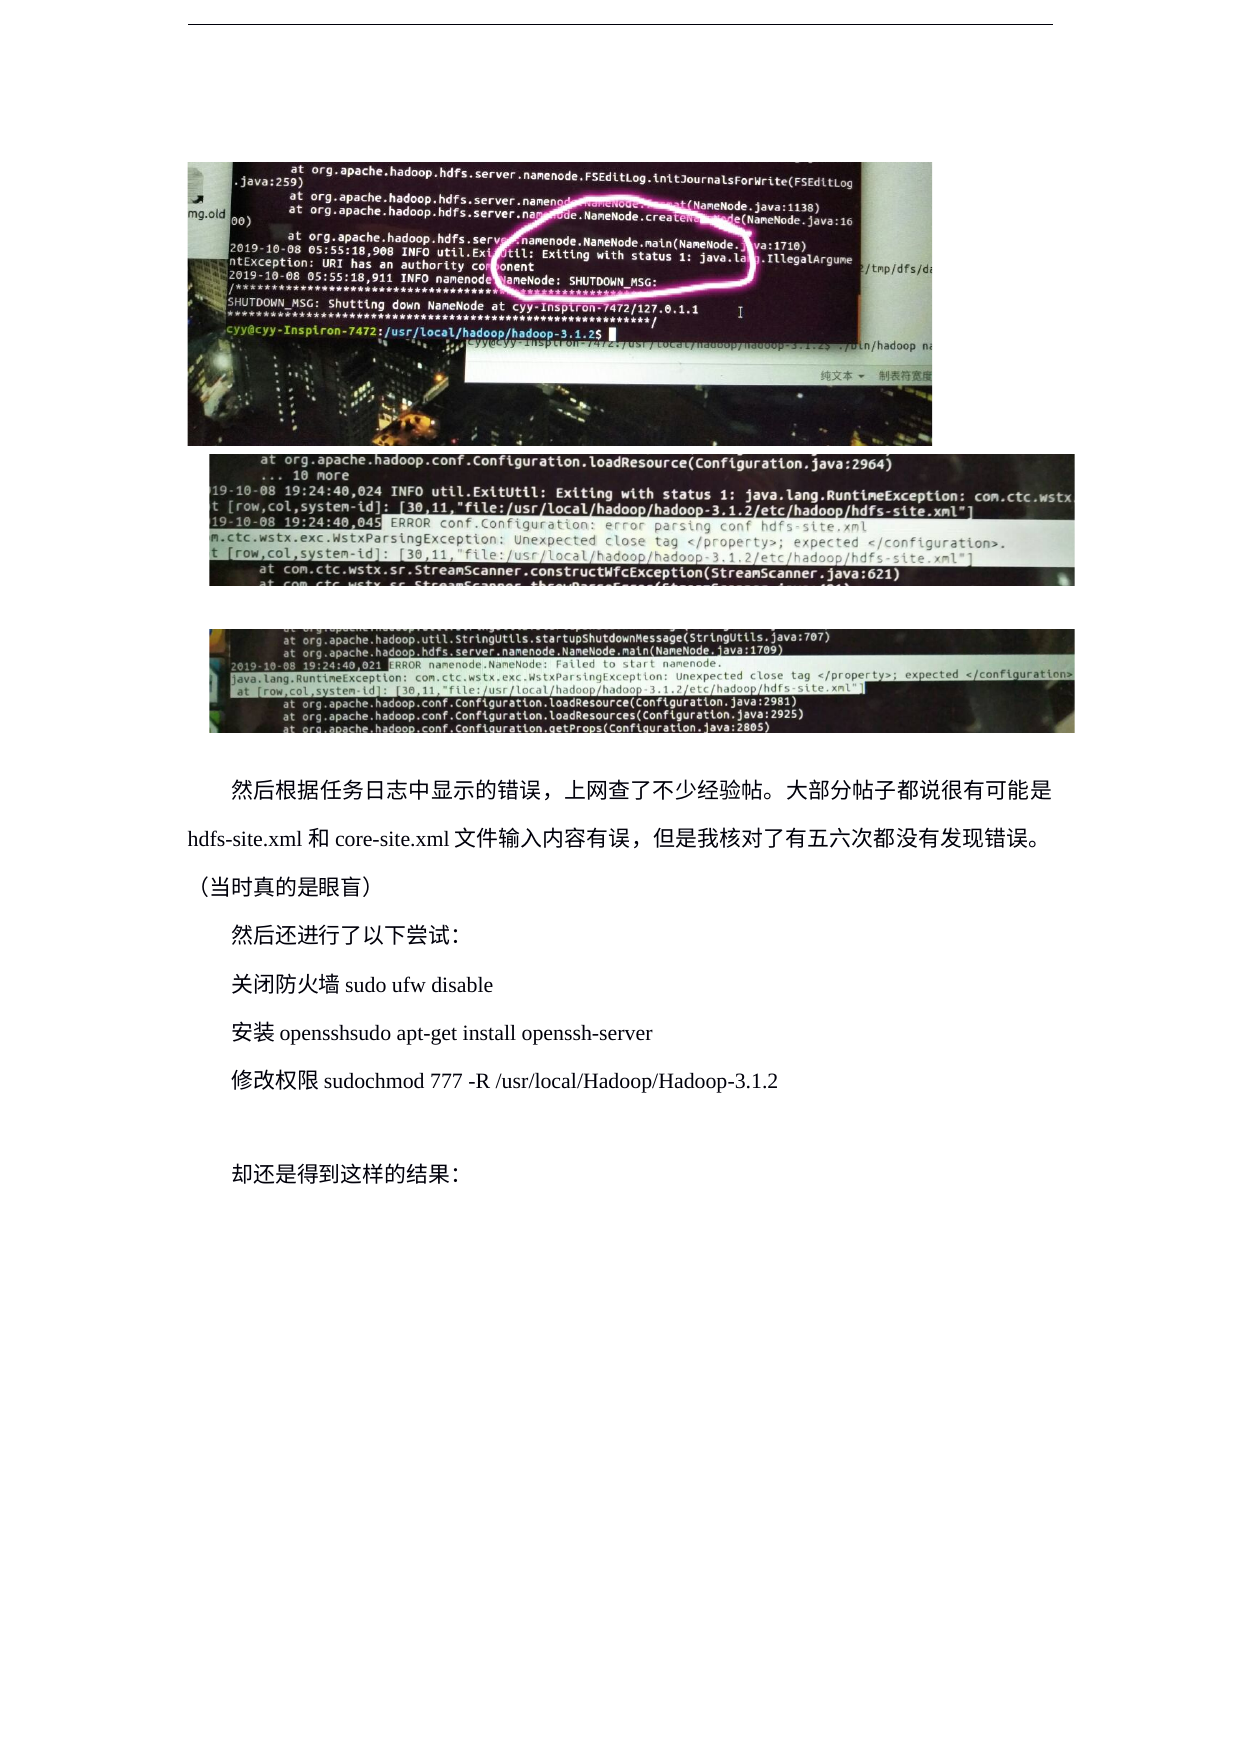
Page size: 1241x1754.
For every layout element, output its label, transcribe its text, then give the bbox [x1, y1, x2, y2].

picture [209, 454, 1075, 586]
text 安装opensshsudo apt-get install openssh-server [187, 1015, 1053, 1047]
text 然后根据任务日志中显示的错误，上网查了不少经验帖。大部分帖子都说很有可能是hdfs-site.xml 和core-site.xml文件输入内容有误，但是我核对了有五六次都没有发现错误。（当时真的是眼盲） [187, 772, 1053, 902]
text 修改权限 sudochmod 777 -R /usr/local/Hadoop/Hadoop-3.1.2 [187, 1063, 1053, 1096]
picture [187, 162, 933, 446]
text 关闭防火墙sudo ufw disable [187, 966, 1053, 999]
text 然后还进行了以下尝试： [187, 918, 1053, 951]
text 却还是得到这样的结果： [187, 1156, 1053, 1189]
picture [209, 629, 1075, 733]
